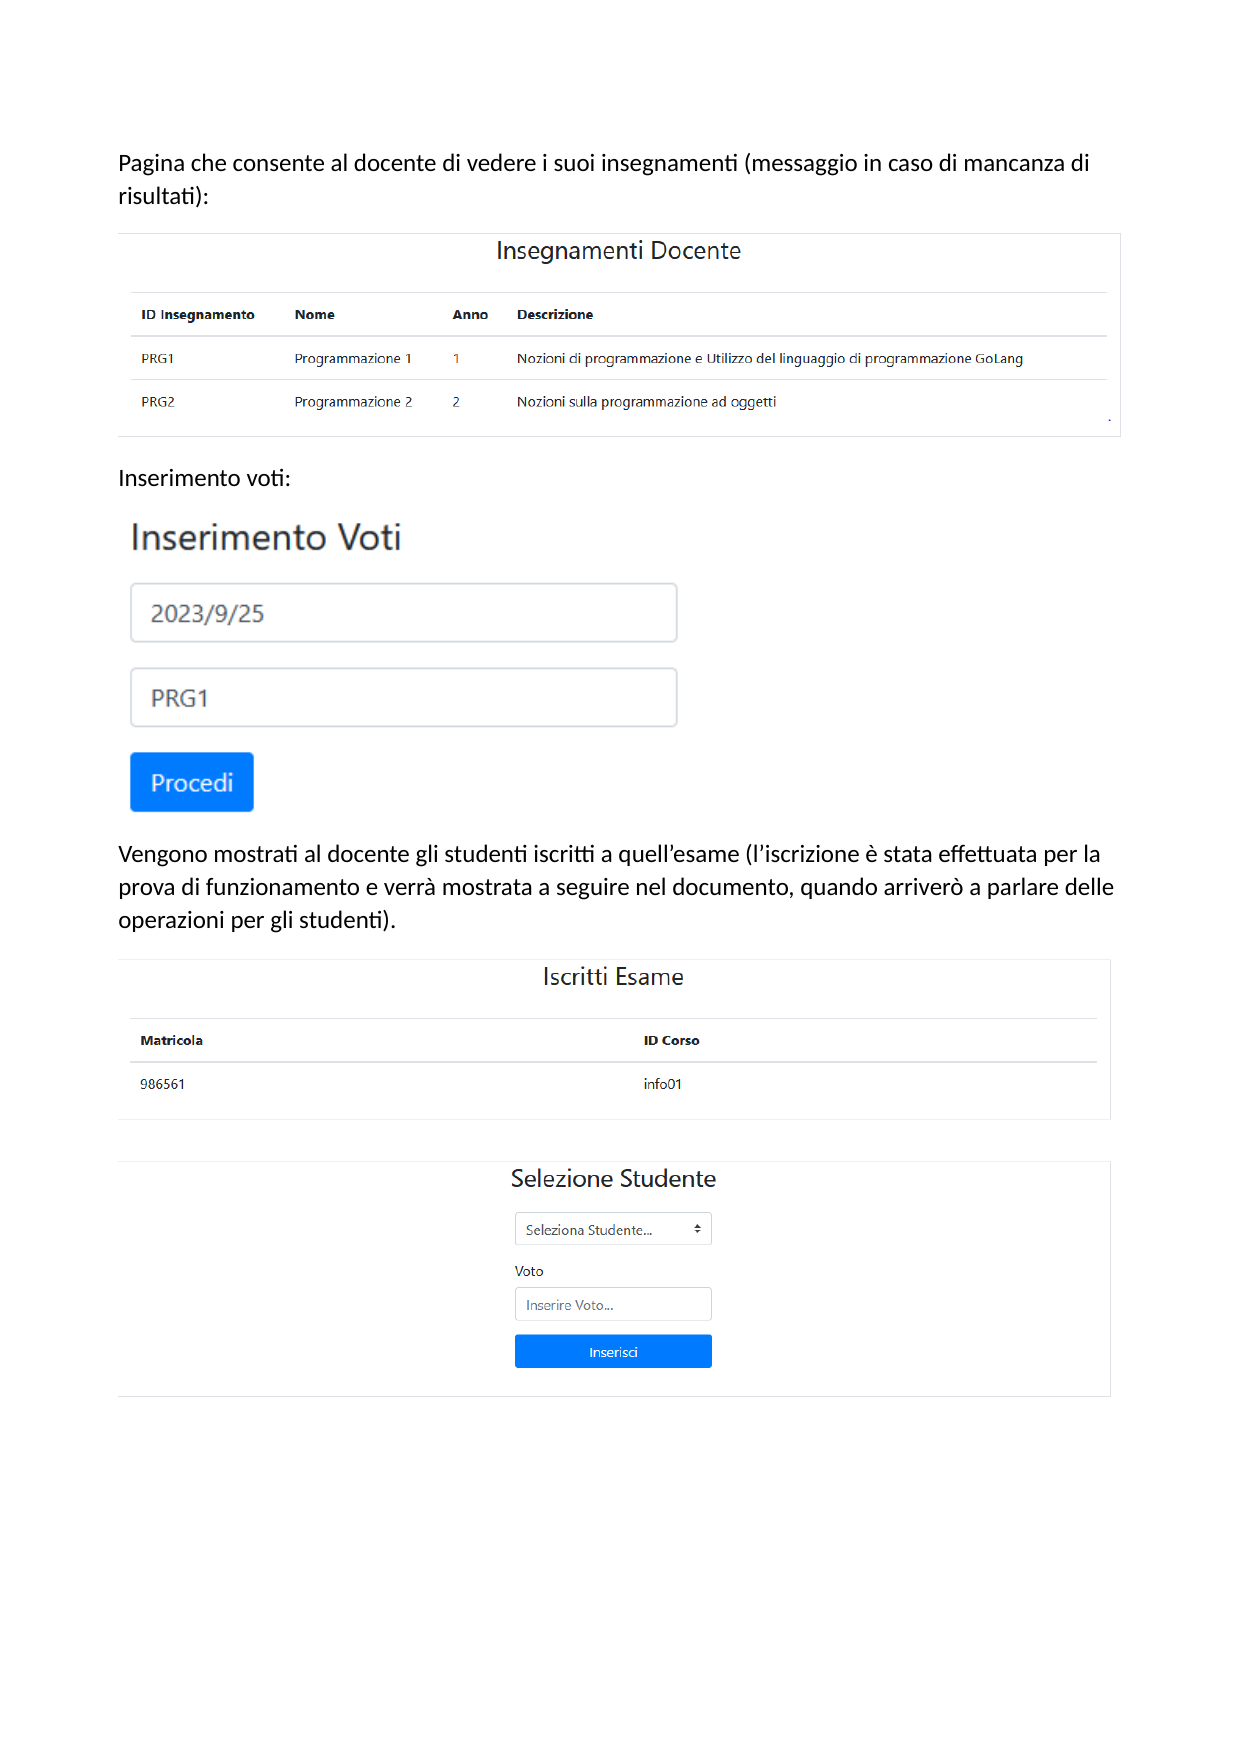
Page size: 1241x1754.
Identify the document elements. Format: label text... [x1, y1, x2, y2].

text Pagina che consente al docente di vedere i suoi insegnamenti (messaggio in caso di mancanza di risultati): [118, 148, 1122, 211]
text Inserimento voti: [118, 462, 1122, 492]
text Vengono mostrati al docente gli studenti iscritti a quell’esame (l’iscrizione è stata effettuata per la prova di funzionamento e verrà mostrata a seguire nel documento, quando arriverò a parlare delle operazioni per gli studenti). [118, 838, 1122, 934]
picture [118, 511, 706, 820]
picture [118, 953, 1123, 1411]
picture [118, 230, 1123, 443]
